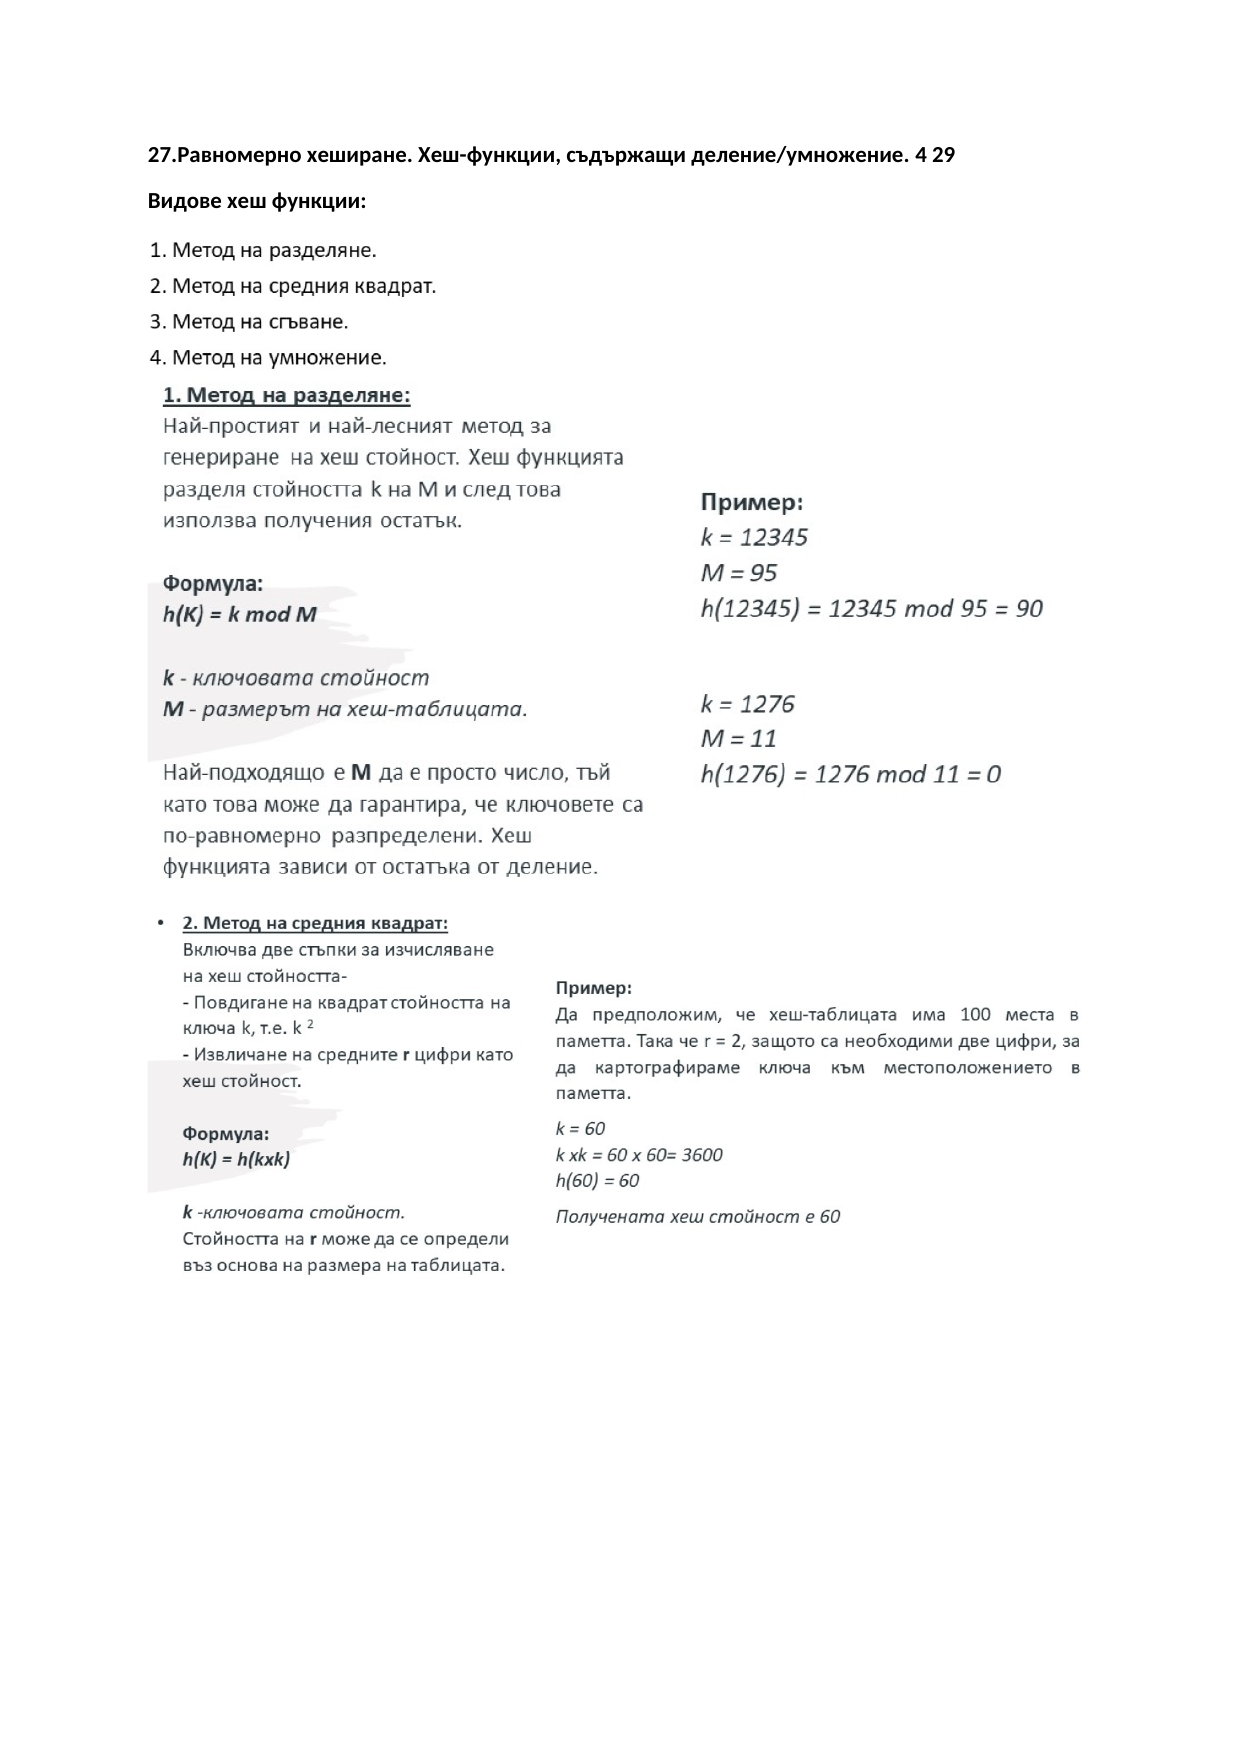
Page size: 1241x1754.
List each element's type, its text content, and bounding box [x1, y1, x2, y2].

picture [147, 375, 1093, 892]
text 27.Равномерно хеширане. Хеш-функции, съдържащи деление/умножение. 4 29 [148, 148, 472, 166]
text Видове хеш функции: [280, 193, 1093, 212]
picture [147, 239, 452, 374]
text 27.Равномерно хеширане. Хеш-функции, съдържащи деление/умножение. 4 29 [475, 148, 1093, 166]
picture [147, 910, 1093, 1278]
text Видове хеш функции: [148, 193, 277, 212]
